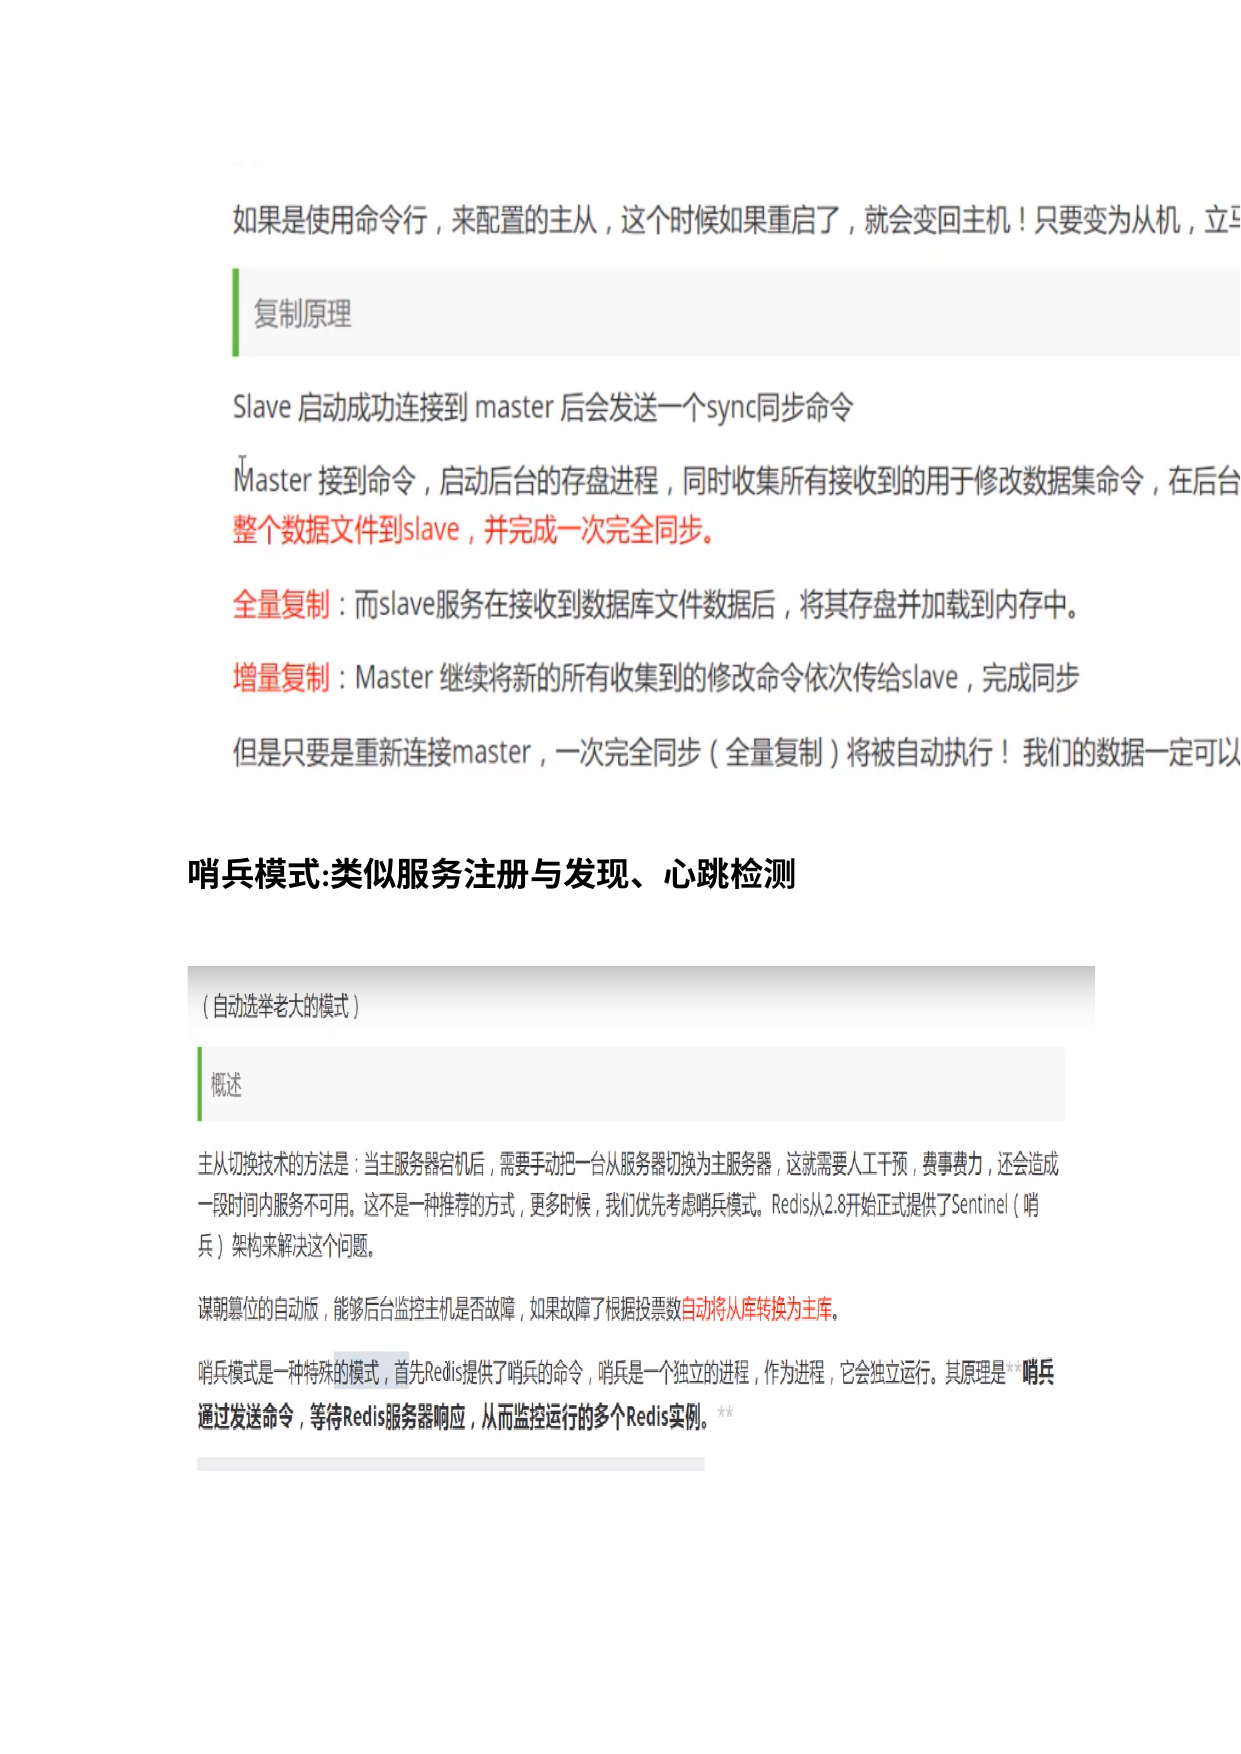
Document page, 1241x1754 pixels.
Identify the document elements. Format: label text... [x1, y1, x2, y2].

picture [187, 162, 1241, 778]
picture [187, 966, 1096, 1471]
subtitle 哨兵模式:类似服务注册与发现、心跳检测 [187, 839, 1053, 904]
